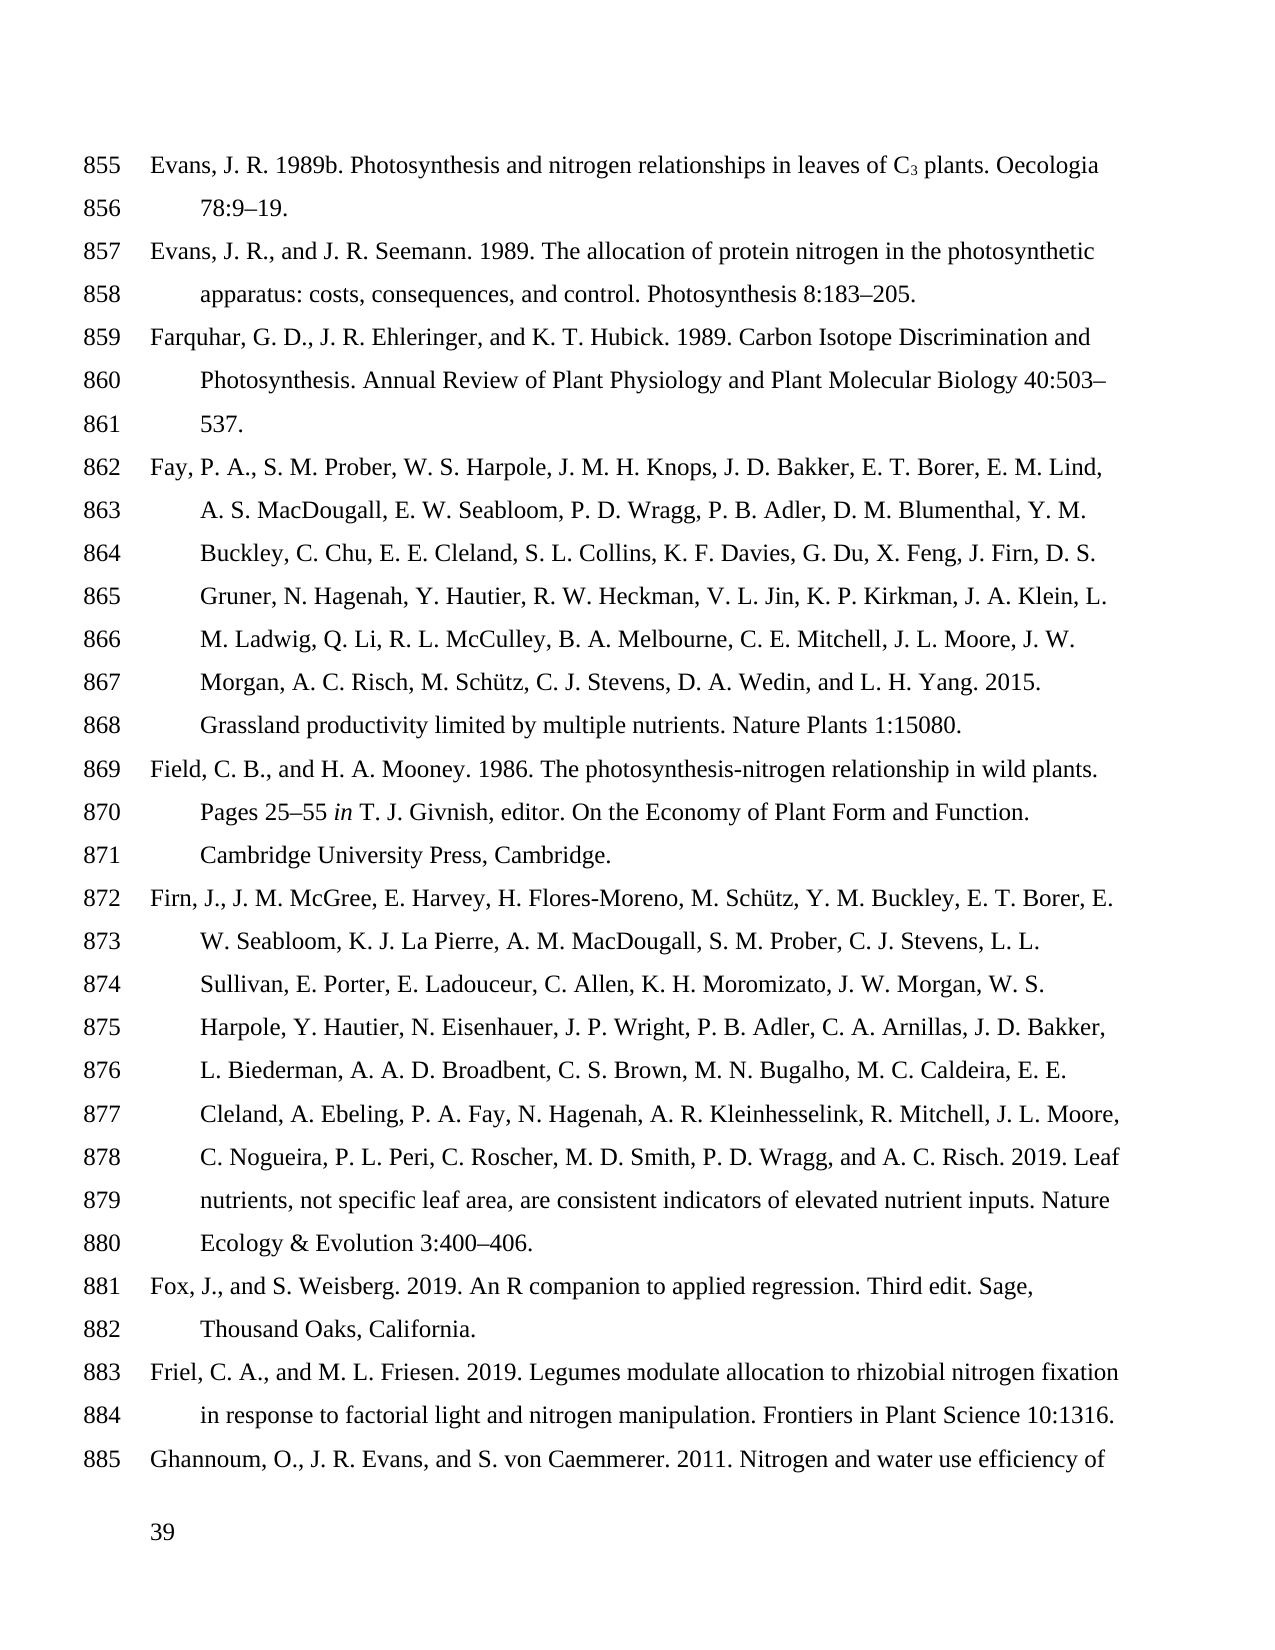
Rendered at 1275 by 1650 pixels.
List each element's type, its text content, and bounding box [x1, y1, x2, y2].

text Firn, J., J. M. McGree, E. Harvey, H. Flores-Moreno, M. Schütz, Y. M. Buckley, E. T. Borer, E. W. Seabloom, K. J. La Pierre, A. M. MacDougall, S. M. Prober, C. J. Stevens, L. L. Sullivan, E. Porter, E. Ladouceur, C. Allen, K. H. Moromizato, J. W. Morgan, W. S. Harpole, Y. Hautier, N. Eisenhauer, J. P. Wright, P. B. Adler, C. A. Arnillas, J. D. Bakker, L. Biederman, A. A. D. Broadbent, C. S. Brown, M. N. Bugalho, M. C. Caldeira, E. E. Cleland, A. Ebeling, P. A. Fay, N. Hagenah, A. R. Kleinhesselink, R. Mitchell, J. L. Moore, C. Nogueira, P. L. Peri, C. Roscher, M. D. Smith, P. D. Wragg, and A. C. Risch. 2019. Leaf nutrients, not specific leaf area, are consistent indicators of elevated nutrient inputs. Nature Ecology & Evolution 3:400–406. [150, 883, 1125, 1257]
text Evans, J. R., and J. R. Seemann. 1989. The allocation of protein nitrogen in the photosynthetic apparatus: costs, consequences, and control. Photosynthesis 8:183–205. [150, 236, 1125, 308]
text Fay, P. A., S. M. Prober, W. S. Harpole, J. M. H. Knops, J. D. Bakker, E. T. Borer, E. M. Lind, A. S. MacDougall, E. W. Seabloom, P. D. Wragg, P. B. Adler, D. M. Blumenthal, Y. M. Buckley, C. Chu, E. E. Cleland, S. L. Collins, K. F. Davies, G. Du, X. Feng, J. Firn, D. S. Gruner, N. Hagenah, Y. Hautier, R. W. Heckman, V. L. Jin, K. P. Kirkman, J. A. Klein, L. M. Ladwig, Q. Li, R. L. McCulley, B. A. Melbourne, C. E. Mitchell, J. L. Moore, J. W. Morgan, A. C. Risch, M. Schütz, C. J. Stevens, D. A. Wedin, and L. H. Yang. 2015. Grassland productivity limited by multiple nutrients. Nature Plants 1:15080. [150, 452, 1125, 739]
text Friel, C. A., and M. L. Friesen. 2019. Legumes modulate allocation to rhizobial nitrogen fixation in response to factorial light and nitrogen manipulation. Frontiers in Plant Science 10:1316. [150, 1357, 1125, 1429]
text Fox, J., and S. Weisberg. 2019. An R companion to applied regression. Third edit. Sage, Thousand Oaks, California. [150, 1271, 1125, 1343]
text Evans, J. R. 1989b. Photosynthesis and nitrogen relationships in leaves of C3 plants. Oecologia 78:9–19. [150, 150, 1125, 222]
text Farquhar, G. D., J. R. Ehleringer, and K. T. Hubick. 1989. Carbon Isotope Discrimination and Photosynthesis. Annual Review of Plant Physiology and Plant Molecular Biology 40:503–537. [150, 322, 1125, 437]
text Field, C. B., and H. A. Mooney. 1986. The photosynthesis-nitrogen relationship in wild plants. Pages 25–55 in T. J. Givnish, editor. On the Economy of Plant Form and Function. Cambridge University Press, Cambridge. [150, 754, 1125, 869]
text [150, 1444, 1125, 1472]
